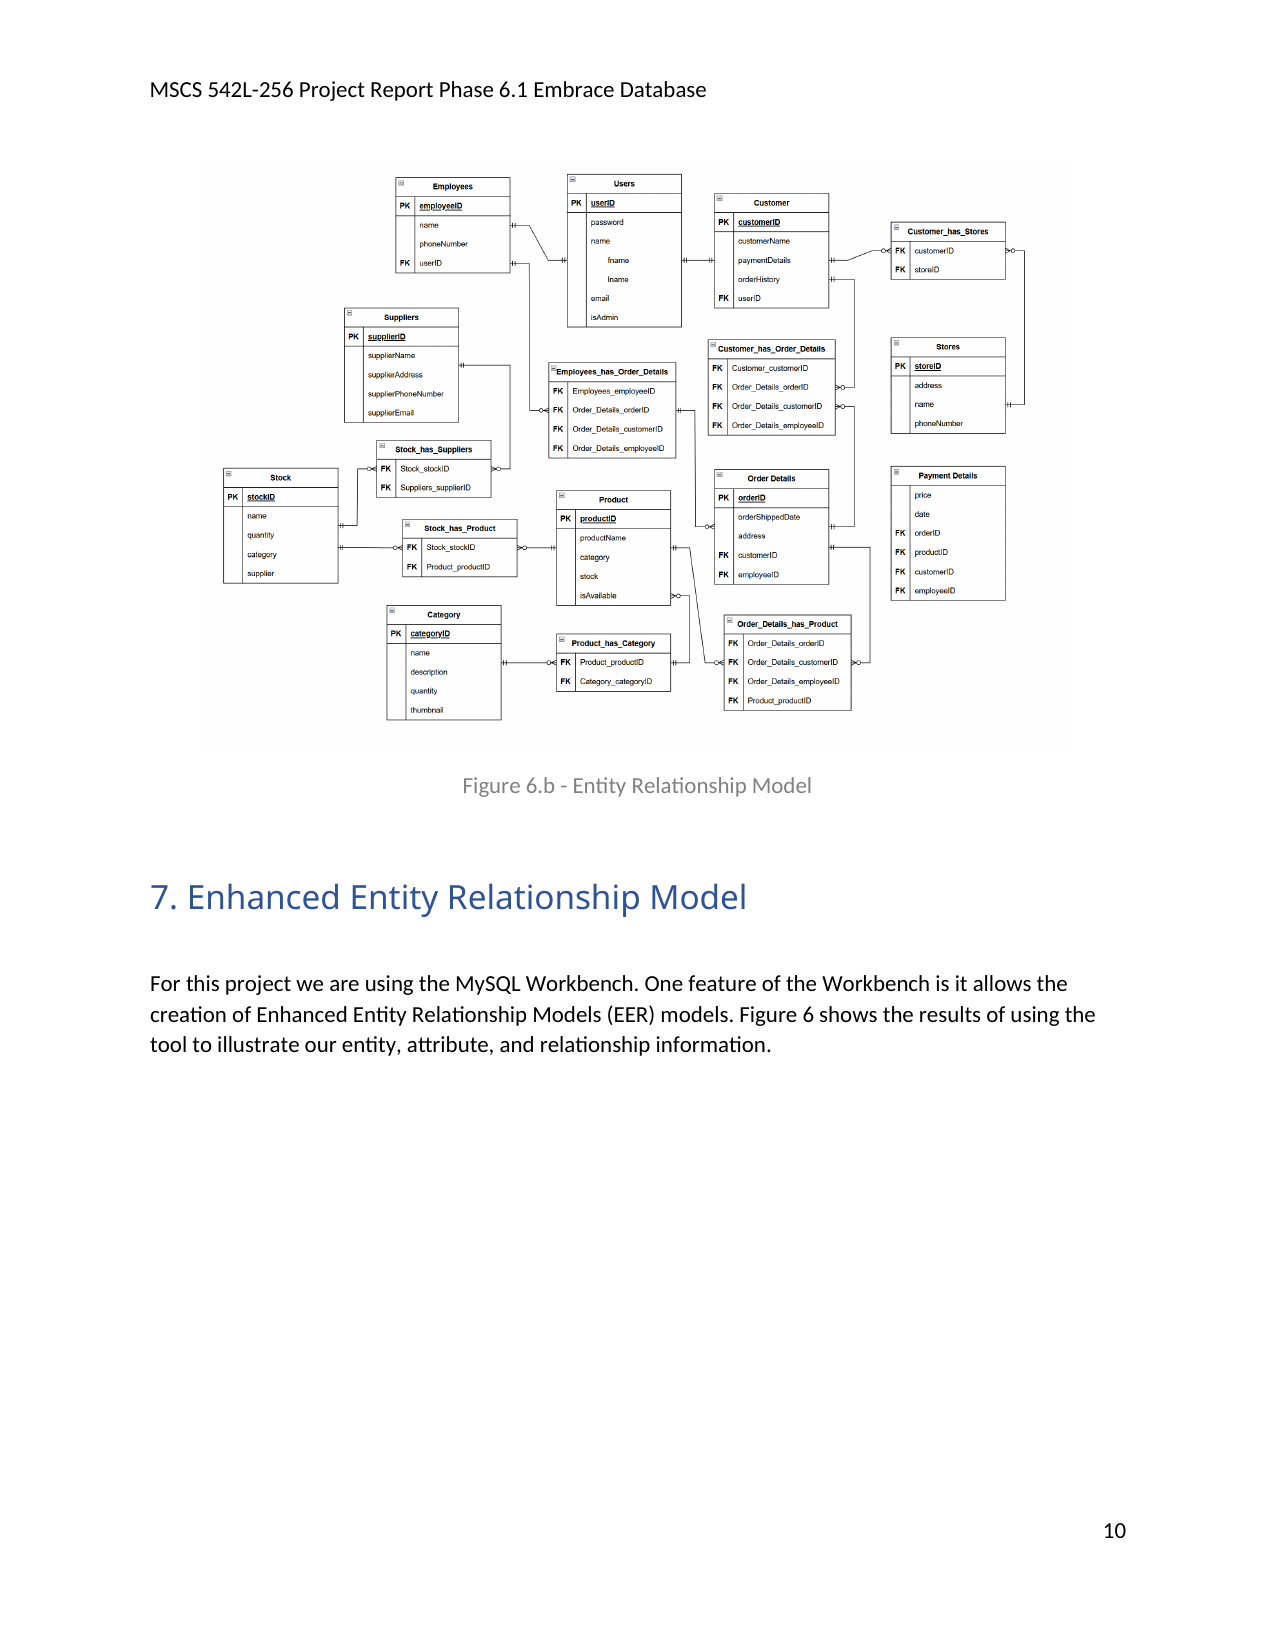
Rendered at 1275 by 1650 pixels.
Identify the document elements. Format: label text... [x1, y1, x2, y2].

text Figure 6.b - Entity Relationship Model [150, 772, 1125, 800]
text For this project we are using the MySQL Workbench. One feature of the Workbench is it allows the creation of Enhanced Entity Relationship Models (EER) models. Figure 6 shows the results of using the tool to illustrate our entity, attribute, and relationship information. [150, 969, 1125, 1058]
subtitle 7. Enhanced Entity Relationship Model [150, 874, 1125, 919]
